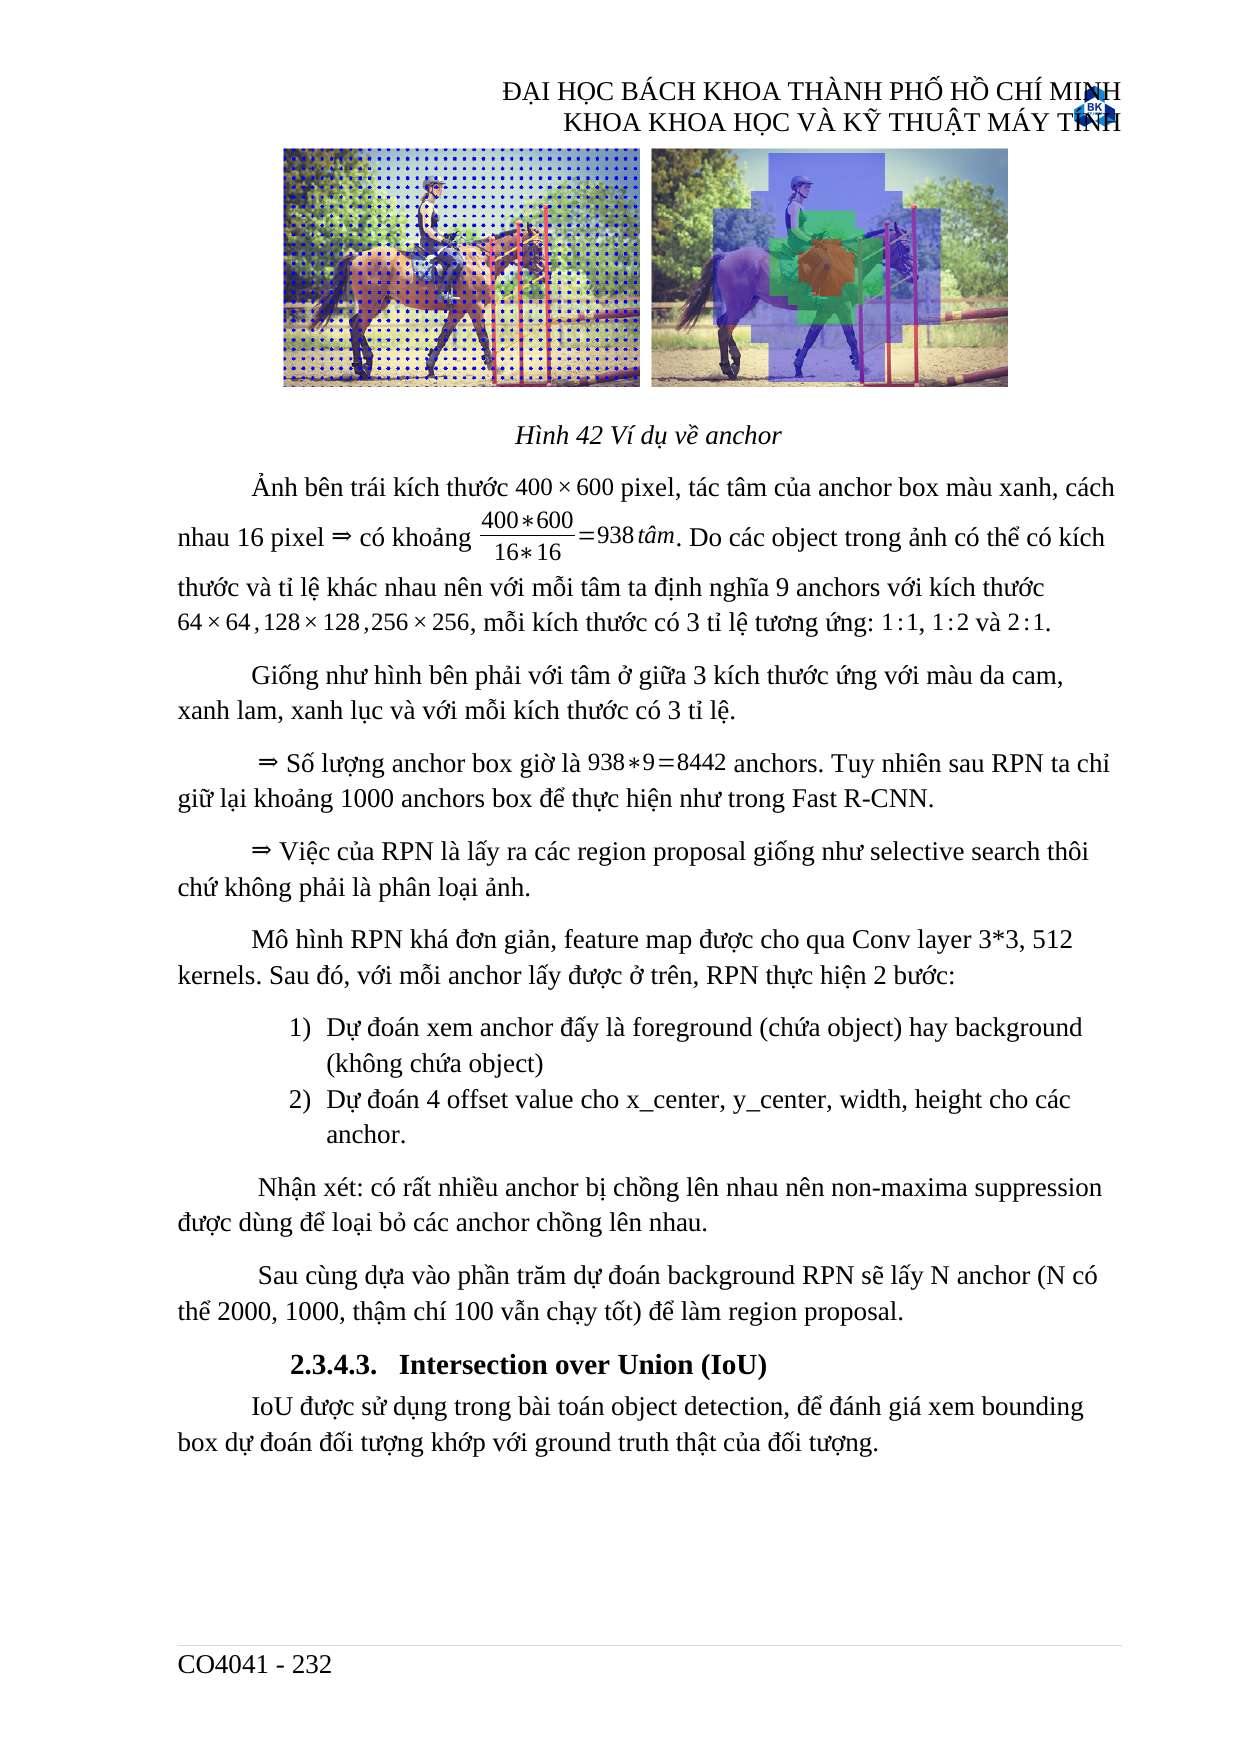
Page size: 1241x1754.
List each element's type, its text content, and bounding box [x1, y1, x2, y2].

text Sau cùng dựa vào phần trăm dự đoán background RPN sẽ lấy N anchor (N có thể 2000, 1000, thậm chí 100 vẫn chạy tốt) để làm region proposal. [177, 1259, 1122, 1326]
picture [1107, 82, 1115, 90]
list Dự đoán xem anchor đấy là foreground (chứa object) hay background (không chứa object) [288, 1011, 1122, 1078]
text Mô hình RPN khá đơn giản, feature map được cho qua Conv layer 3*3, 512 kernels. Sau đó, với mỗi anchor lấy được ở trên, RPN thực hiện 2 bước: [177, 923, 1122, 990]
text Việc của RPN là lấy ra các region proposal giống như selective search thôi chứ không phải là phân loại ảnh. [177, 835, 1122, 902]
text IoU được sử dụng trong bài toán object detection, để đánh giá xem bounding box dự đoán đối tượng khớp với ground truth thật của đối tượng. [177, 1390, 1122, 1457]
picture [177, 137, 1123, 398]
text Ảnh bên trái kích thước pixel, tác tâm của anchor box màu xanh, cách nhau 16 pixel có khoảng . Do các object trong ảnh có thể có kích thước và tỉ lệ khác nhau nên với mỗi tâm ta định nghĩa 9 anchors với kích thước , mỗi kích thước có 3 tỉ lệ tương ứng: , và . [177, 471, 1122, 637]
text Số lượng anchor box giờ là anchors. Tuy nhiên sau RPN ta chỉ giữ lại khoảng 1000 anchors box để thực hiện như trong Fast R-CNN. [177, 747, 1122, 814]
picture [1067, 82, 1123, 133]
text Giống như hình bên phải với tâm ở giữa 3 kích thước ứng với màu da cam, xanh lam, xanh lục và với mỗi kích thước có 3 tỉ lệ. [177, 659, 1122, 726]
subtitle Intersection over Union (IoU) [290, 1347, 1122, 1381]
picture [1088, 82, 1097, 94]
text Nhận xét: có rất nhiều anchor bị chồng lên nhau nên non-maxima suppression được dùng để loại bỏ các anchor chồng lên nhau. [177, 1171, 1122, 1238]
list Dự đoán 4 offset value cho x_center, y_center, width, height cho các anchor. [288, 1083, 1122, 1149]
